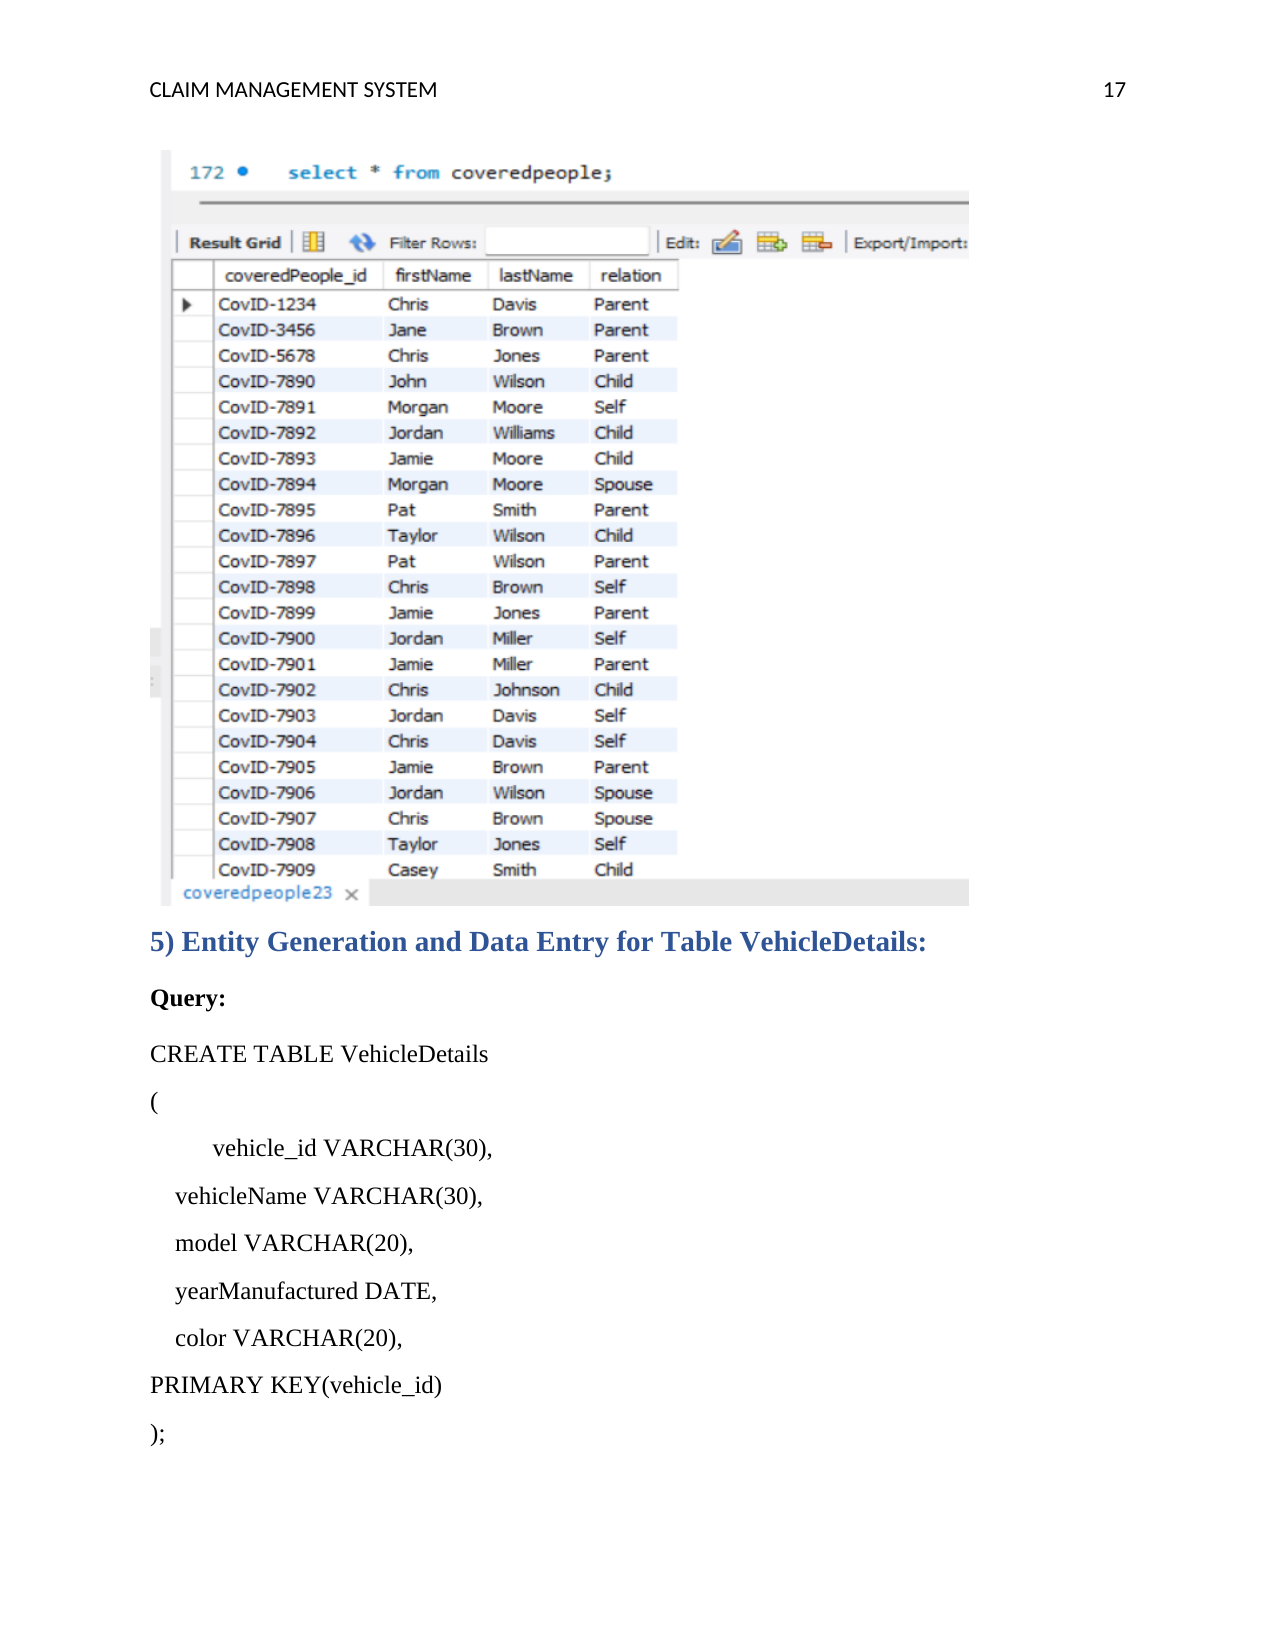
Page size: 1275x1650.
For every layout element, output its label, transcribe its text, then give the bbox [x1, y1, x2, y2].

text color VARCHAR(20), [150, 1323, 1125, 1352]
text ); [150, 1418, 1125, 1447]
text Query: [150, 983, 1125, 1011]
text yearManufactured DATE, [150, 1276, 1125, 1304]
subtitle 5) Entity Generation and Data Entry for Table VehicleDetails: [150, 924, 1125, 958]
text ( [150, 1086, 1125, 1115]
text model VARCHAR(20), [150, 1228, 1125, 1257]
text CREATE TABLE VehicleDetails [150, 1039, 1125, 1067]
text vehicleName VARCHAR(30), [150, 1181, 1125, 1210]
picture [150, 150, 969, 906]
text vehicle_id VARCHAR(30), [150, 1133, 1125, 1162]
text PRIMARY KEY(vehicle_id) [150, 1371, 1125, 1399]
